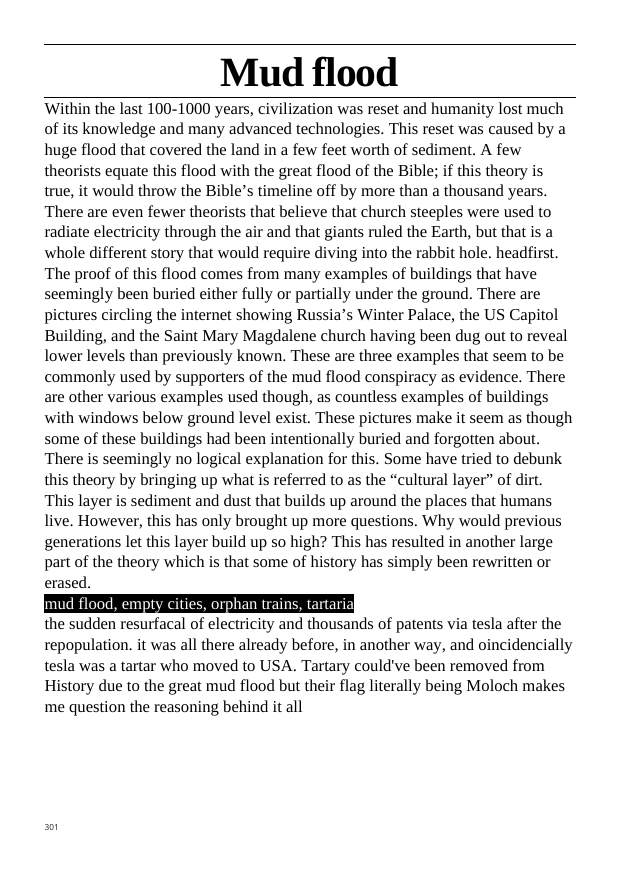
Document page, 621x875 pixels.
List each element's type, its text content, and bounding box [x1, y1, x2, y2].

subtitle Mud flood [44, 45, 576, 97]
text the sudden resurfacal of electricity and thousands of patents via tesla after the repopulation. it was all there already before, in another way, and oincidencially tesla was a tartar who moved to USA. Tartary could've been removed from History due to the great mud flood but their flag literally being Moloch makes me question the reasoning behind it all [44, 614, 576, 716]
text Within the last 100-1000 years, civilization was reset and humanity lost much of its knowledge and many advanced technologies. This reset was caused by a huge flood that covered the land in a few feet worth of sediment. A few theorists equate this flood with the great flood of the Bible; if this theory is true, it would throw the Bible’s timeline off by more than a thousand years. There are even fewer theorists that believe that church steeples were used to radiate electricity through the air and that giants ruled the Earth, but that is a whole different story that would require diving into the rabbit hole. headfirst. [44, 98, 576, 262]
text The proof of this flood comes from many examples of buildings that have seemingly been buried either fully or partially under the ground. There are pictures circling the internet showing Russia’s Winter Palace, the US Capitol Building, and the Saint Mary Magdalene church having been dug out to reveal lower levels than previously known. These are three examples that seem to be commonly used by supporters of the mud flood conspiracy as evidence. There are other various examples used though, as countless examples of buildings with windows below ground level exist. These pictures make it seem as though some of these buildings had been intentionally buried and forgotten about. There is seemingly no logical explanation for this. Some have tried to debunk this theory by bringing up what is referred to as the “cultural layer” of dirt. This layer is sediment and dust that builds up around the places that humans live. However, this has only brought up more questions. Why would previous generations let this layer build up so high? This has resulted in another large part of the theory which is that some of history has simply been rewritten or erased. [44, 263, 576, 592]
text mud flood, empty cities, orphan trains, tartaria [44, 593, 576, 613]
